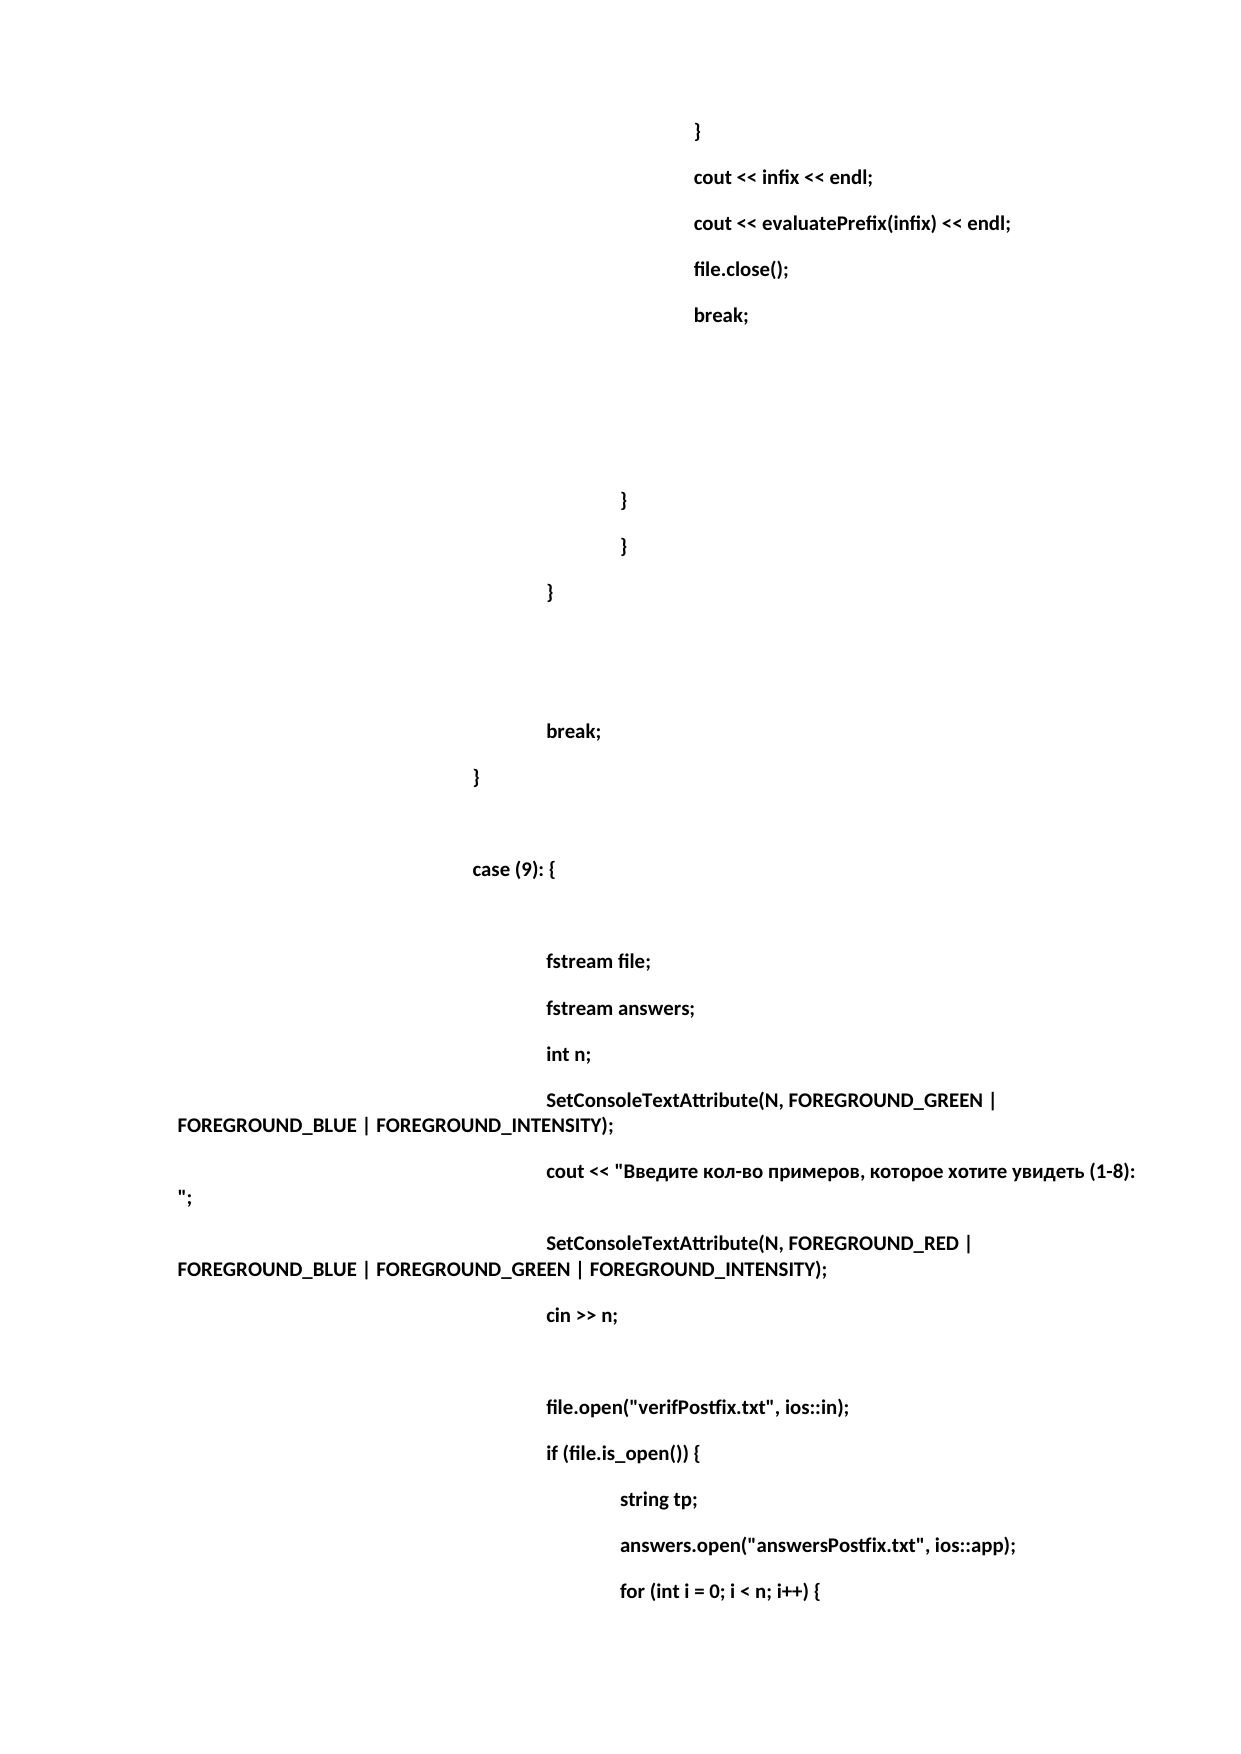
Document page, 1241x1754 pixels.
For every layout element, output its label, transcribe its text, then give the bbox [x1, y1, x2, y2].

subtitle string tp; [177, 1486, 1152, 1512]
subtitle cout << "Введите кол-во примеров, которое хотите увидеть (1-8): "; [177, 1159, 1152, 1209]
subtitle if (file.is_open()) { [177, 1440, 1152, 1466]
subtitle } [177, 579, 1152, 605]
subtitle cout << evaluatePrefix(infix) << endl; [177, 210, 1152, 236]
subtitle fstream answers; [177, 995, 1152, 1020]
subtitle case (9): { [177, 856, 1152, 882]
subtitle } [177, 118, 1152, 143]
subtitle SetConsoleTextAttribute(N, FOREGROUND_RED | FOREGROUND_BLUE | FOREGROUND_GREEN | FOREGROUND_INTENSITY); [177, 1230, 1152, 1281]
subtitle fstream file; [177, 949, 1152, 974]
subtitle break; [177, 303, 1152, 328]
subtitle answers.open("answersPostfix.txt", ios::app); [177, 1533, 1152, 1558]
subtitle } [177, 764, 1152, 789]
subtitle file.open("verifPostfix.txt", ios::in); [177, 1394, 1152, 1419]
subtitle file.close(); [177, 257, 1152, 282]
subtitle cin >> n; [177, 1302, 1152, 1327]
subtitle } [177, 533, 1152, 559]
subtitle } [177, 487, 1152, 513]
subtitle cout << infix << endl; [177, 164, 1152, 190]
subtitle int n; [177, 1041, 1152, 1066]
subtitle for (int i = 0; i < n; i++) { [177, 1579, 1152, 1604]
subtitle SetConsoleTextAttribute(N, FOREGROUND_GREEN | FOREGROUND_BLUE | FOREGROUND_INTENSITY); [177, 1087, 1152, 1138]
subtitle break; [177, 718, 1152, 743]
